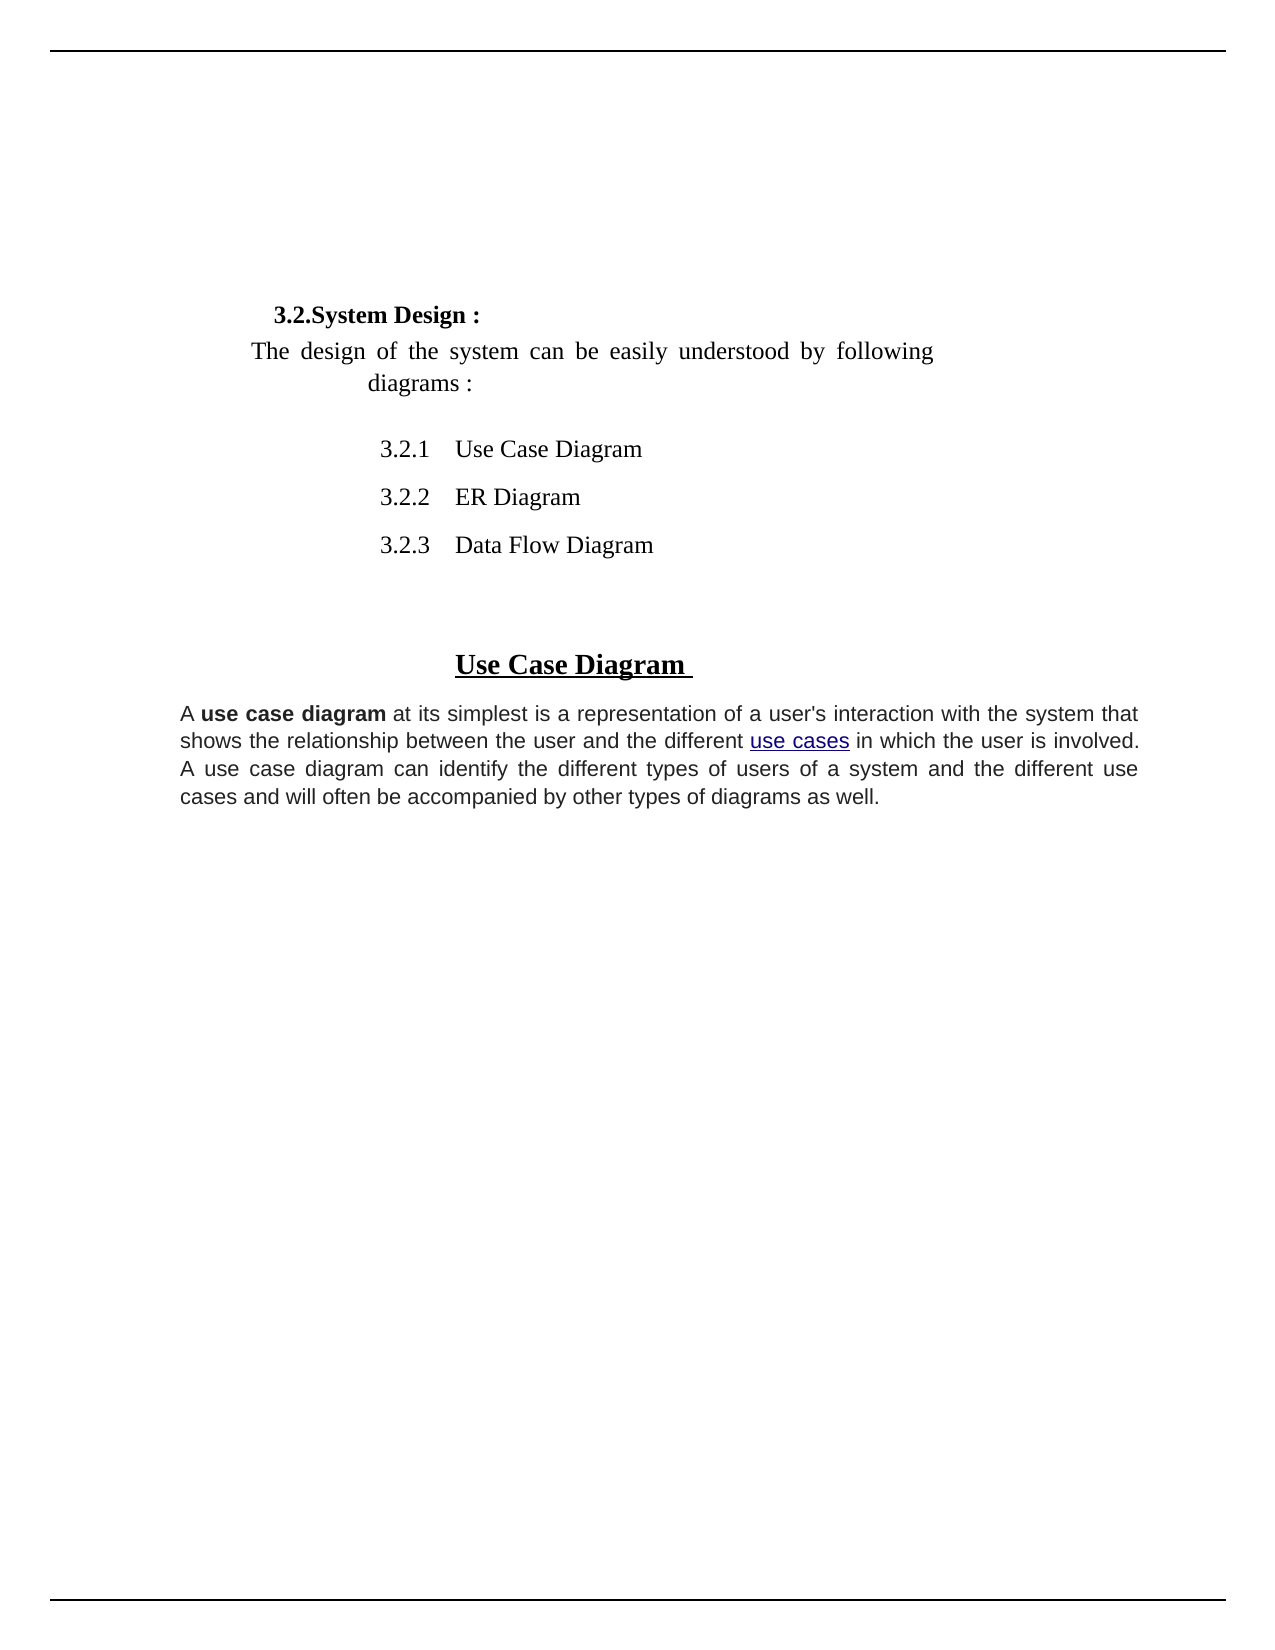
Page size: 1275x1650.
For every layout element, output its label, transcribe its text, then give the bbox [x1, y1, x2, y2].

list Use Case Diagram [380, 434, 1140, 463]
text A use case diagram at its simplest is a representation of a user's interaction with the system that shows the relationship between the user and the different use cases in which the user is involved. A use case diagram can identify the different types of users of a system and the different use cases and will often be accompanied by other types of diagrams as well. [180, 781, 1140, 809]
list ER Diagram [380, 482, 1140, 511]
text Use Case Diagram [455, 647, 1140, 681]
list Data Flow Diagram [380, 530, 1140, 559]
text A use case diagram at its simplest is a representation of a user's interaction with the system that shows the relationship between the user and the different use cases in which the user is involved. A use case diagram can identify the different types of users of a system and the different use cases and will often be accompanied by other types of diagrams as well. [180, 701, 1140, 729]
text 3.2.System Design : [274, 301, 1140, 329]
text The design of the system can be easily understood by following diagrams : [251, 336, 934, 396]
